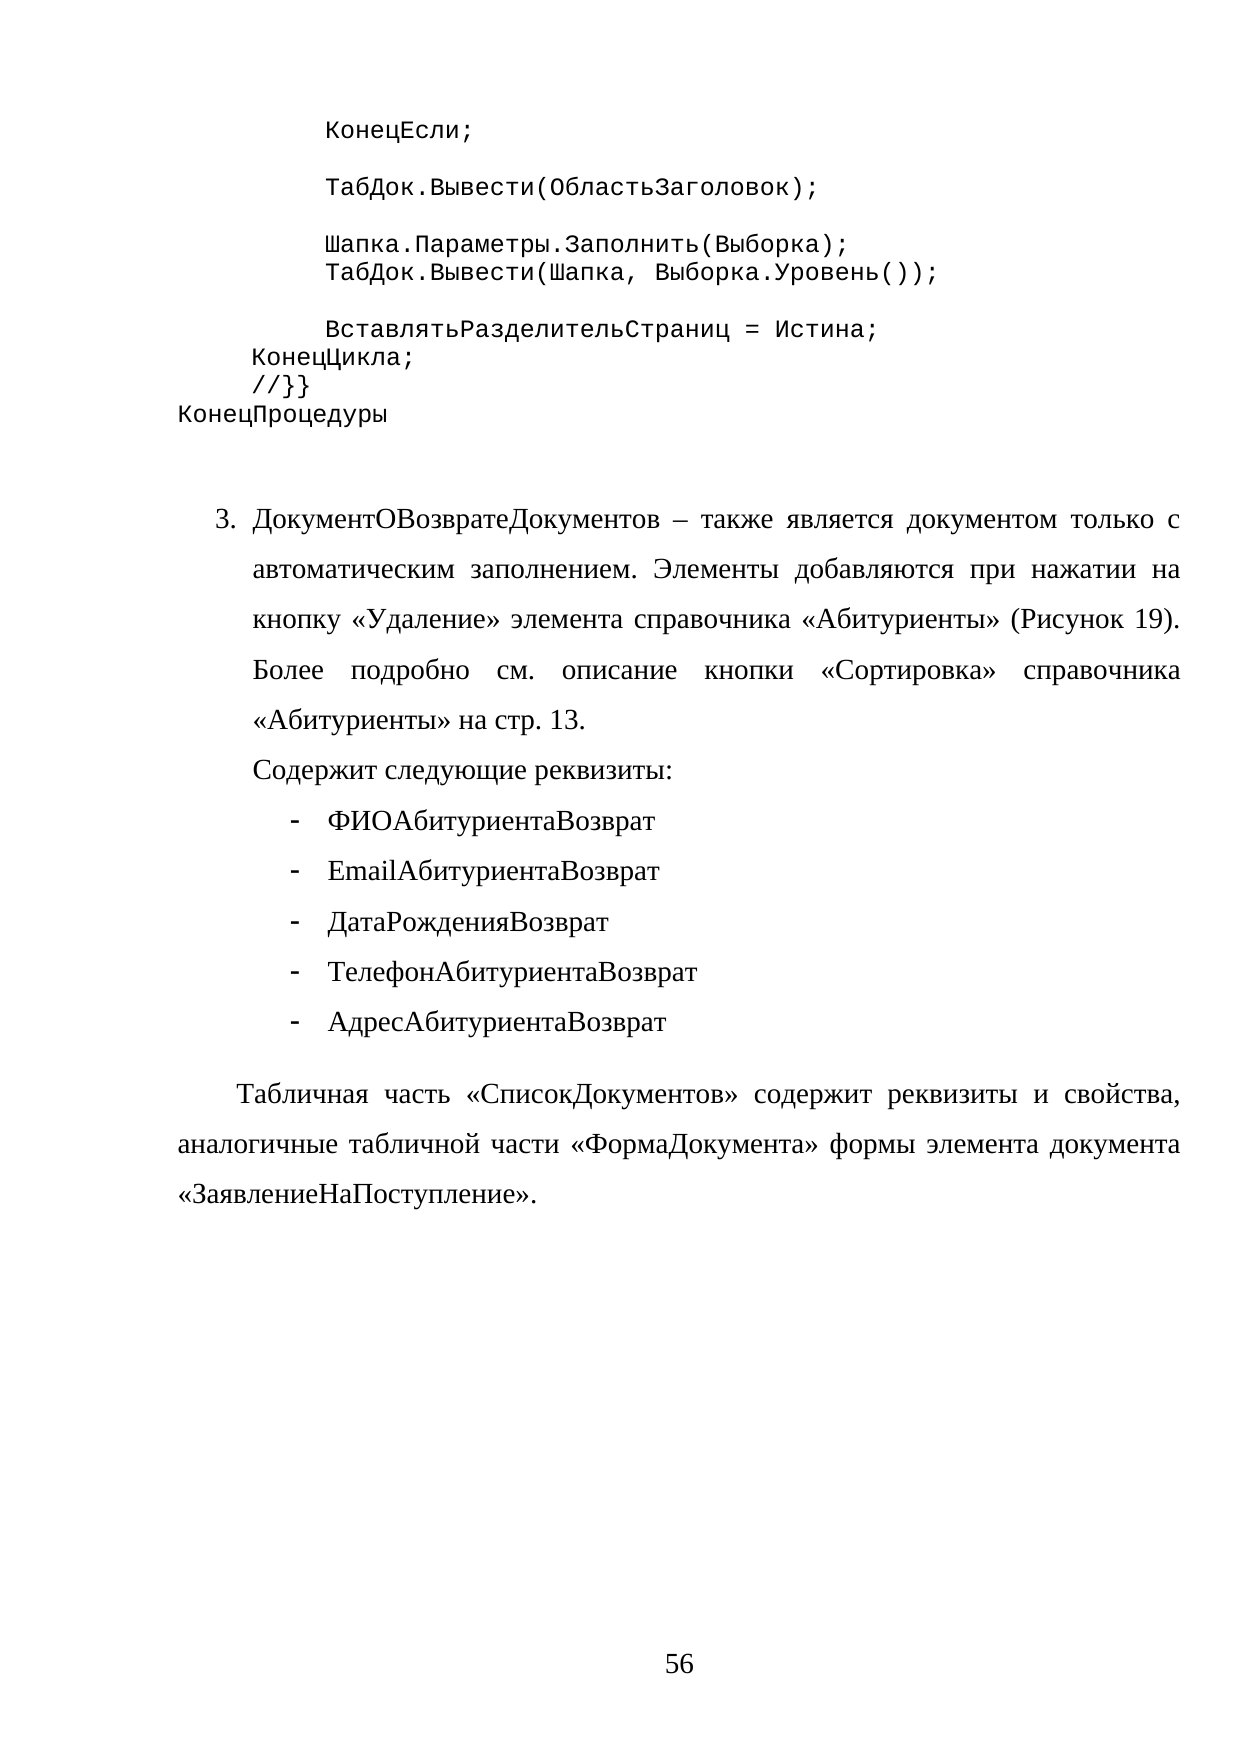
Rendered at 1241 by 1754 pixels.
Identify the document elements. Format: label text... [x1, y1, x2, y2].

text //}} [177, 373, 1181, 401]
list ДатаРожденияВозврат [290, 904, 1181, 937]
text КонецПроцедуры [177, 401, 1181, 430]
text Шапка.Параметры.Заполнить(Выборка); [177, 231, 1181, 260]
text ВставлятьРазделительСтраниц = Истина; [177, 316, 1181, 345]
text ТабДок.Вывести(Шапка, Выборка.Уровень()); [177, 260, 1181, 288]
list EmailАбитуриентаВозврат [290, 853, 1181, 887]
text КонецЕсли; [177, 118, 1181, 146]
text Табличная часть «СписокДокументов» содержит реквизиты и свойства, аналогичные табличной части «ФормаДокумента» формы элемента документа «ЗаявлениеНаПоступление». [177, 1076, 1181, 1260]
list ТелефонАбитуриентаВозврат [290, 954, 1181, 988]
list АдресАбитуриентаВозврат [290, 1004, 1181, 1038]
text КонецЦикла; [177, 345, 1181, 373]
list ДокументОВозвратеДокументов – также является документом только с автоматическим заполнением. Элементы добавляются при нажатии на кнопку «Удаление» элемента справочника «Абитуриенты» (Рисунок 19). Более подробно см. описание кнопки «Сортировка» справочника «Абитуриенты» на стр. 13. [215, 501, 1181, 736]
list ФИОАбитуриентаВозврат [290, 803, 1181, 836]
list Содержит следующие реквизиты: [252, 752, 1181, 786]
text ТабДок.Вывести(ОбластьЗаголовок); [177, 175, 1181, 203]
